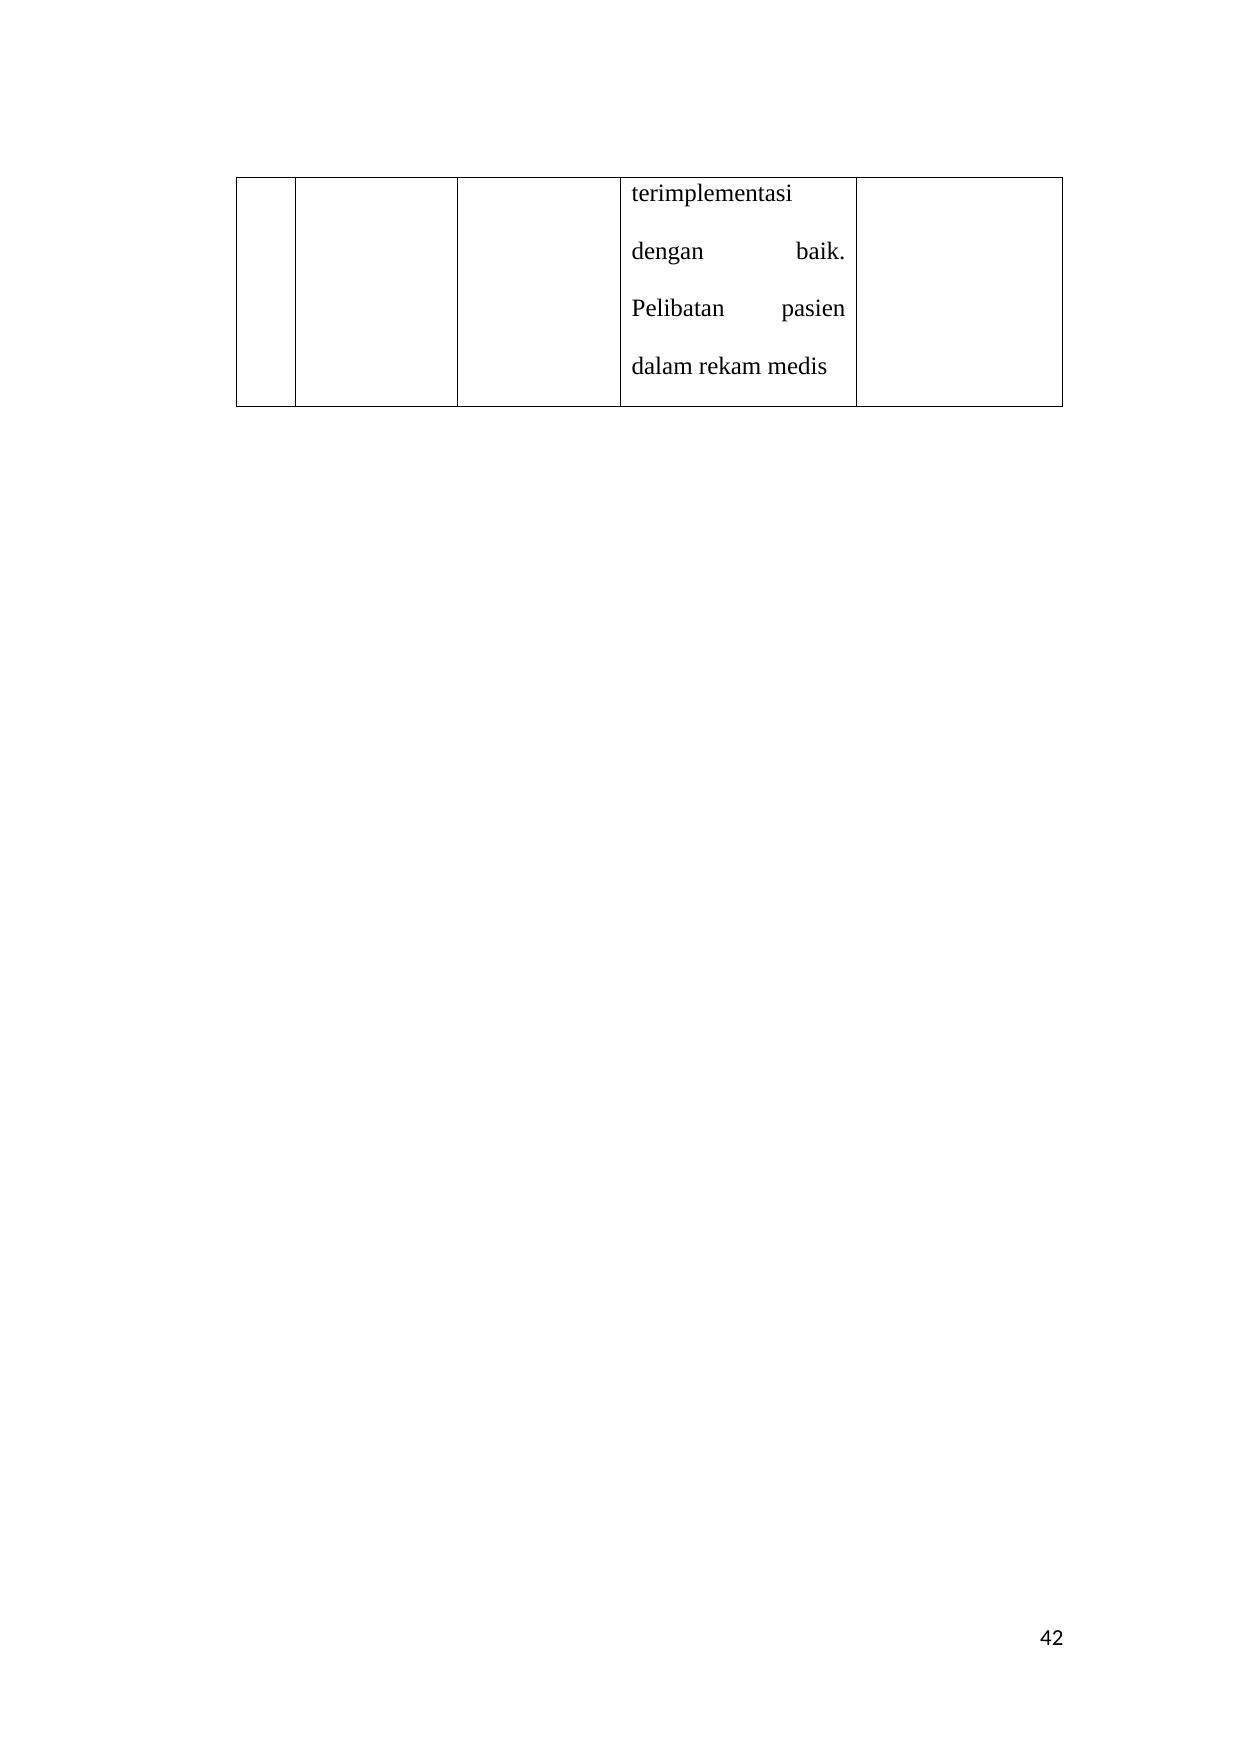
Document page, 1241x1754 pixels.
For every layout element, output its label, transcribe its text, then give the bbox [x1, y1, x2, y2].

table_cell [458, 178, 620, 406]
table_cell - [857, 178, 1062, 406]
table_cell 6 [237, 178, 295, 406]
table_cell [296, 178, 457, 406]
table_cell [621, 178, 856, 406]
